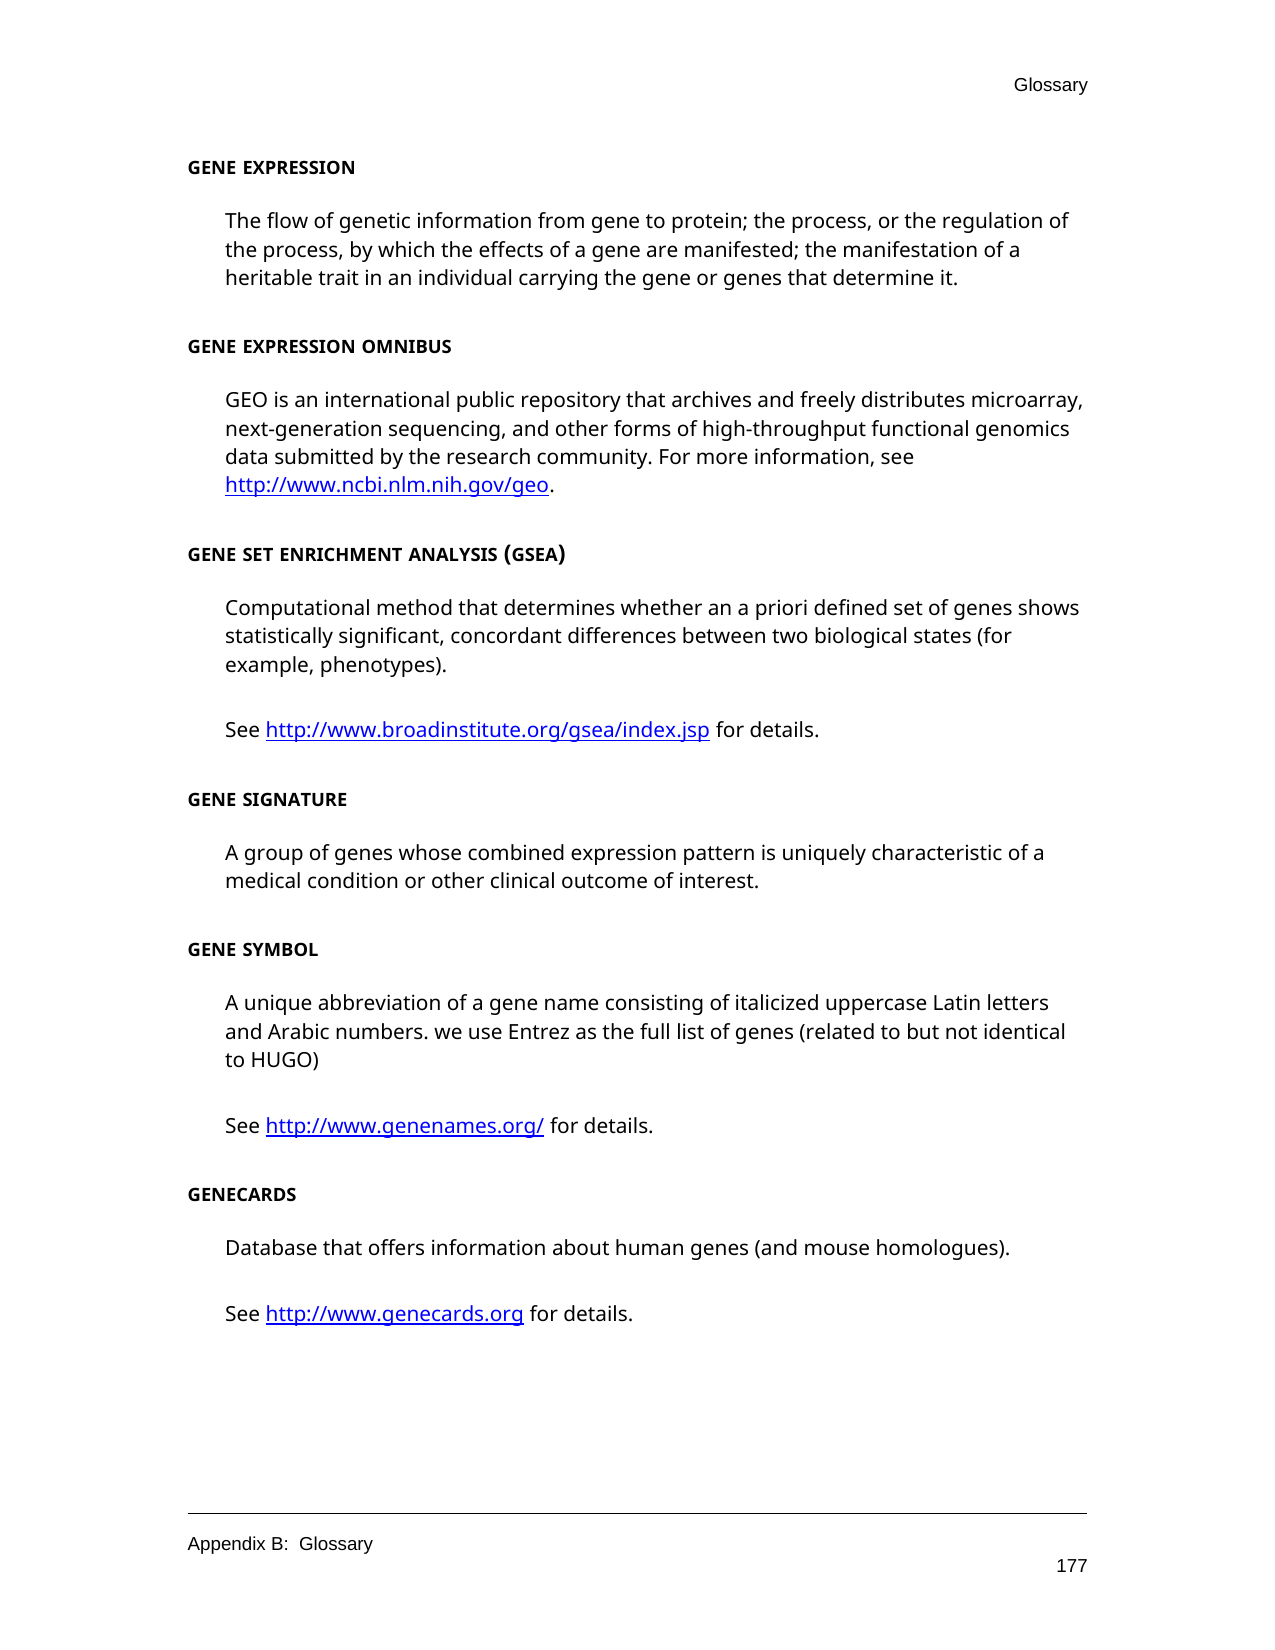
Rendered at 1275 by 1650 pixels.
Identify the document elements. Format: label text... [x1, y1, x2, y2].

text Computational method that determines whether an a priori defined set of genes shows statistically significant, concordant differences between two biological states (for example, phenotypes). [225, 593, 1087, 678]
text See http://www.broadinstitute.org/gsea/index.jsp for details. [225, 716, 1087, 744]
text See http://www.genecards.org for details. [225, 1299, 1087, 1328]
subtitle genecards [187, 1177, 1087, 1208]
text The flow of genetic information from gene to protein; the process, or the regulation of the process, by which the effects of a gene are manifested; the manifestation of a heritable trait in an individual carrying the gene or genes that determine it. [225, 206, 1087, 292]
text A unique abbreviation of a gene name consisting of italicized uppercase Latin letters and Arabic numbers. we use Entrez as the full list of genes (related to but not identical to HUGO) [225, 988, 1087, 1074]
text GEO is an international public repository that archives and freely distributes microarray, next-generation sequencing, and other forms of high-throughput functional genomics data submitted by the research community. For more information, see http://www.ncbi.nlm.nih.gov/geo. [225, 385, 1087, 499]
text Database that offers information about human genes (and mouse homologues). [225, 1233, 1087, 1262]
subtitle gene symbol [187, 932, 1087, 963]
text A group of genes whose combined expression pattern is uniquely characteristic of a medical condition or other clinical outcome of interest. [225, 838, 1087, 895]
subtitle gene signature [187, 782, 1087, 813]
subtitle gene expression omnibus [187, 329, 1087, 360]
text See http://www.genenames.org/ for details. [225, 1111, 1087, 1140]
subtitle gene set enrichment analysis (gsea) [187, 537, 1087, 568]
subtitle gene expression [187, 150, 1087, 181]
